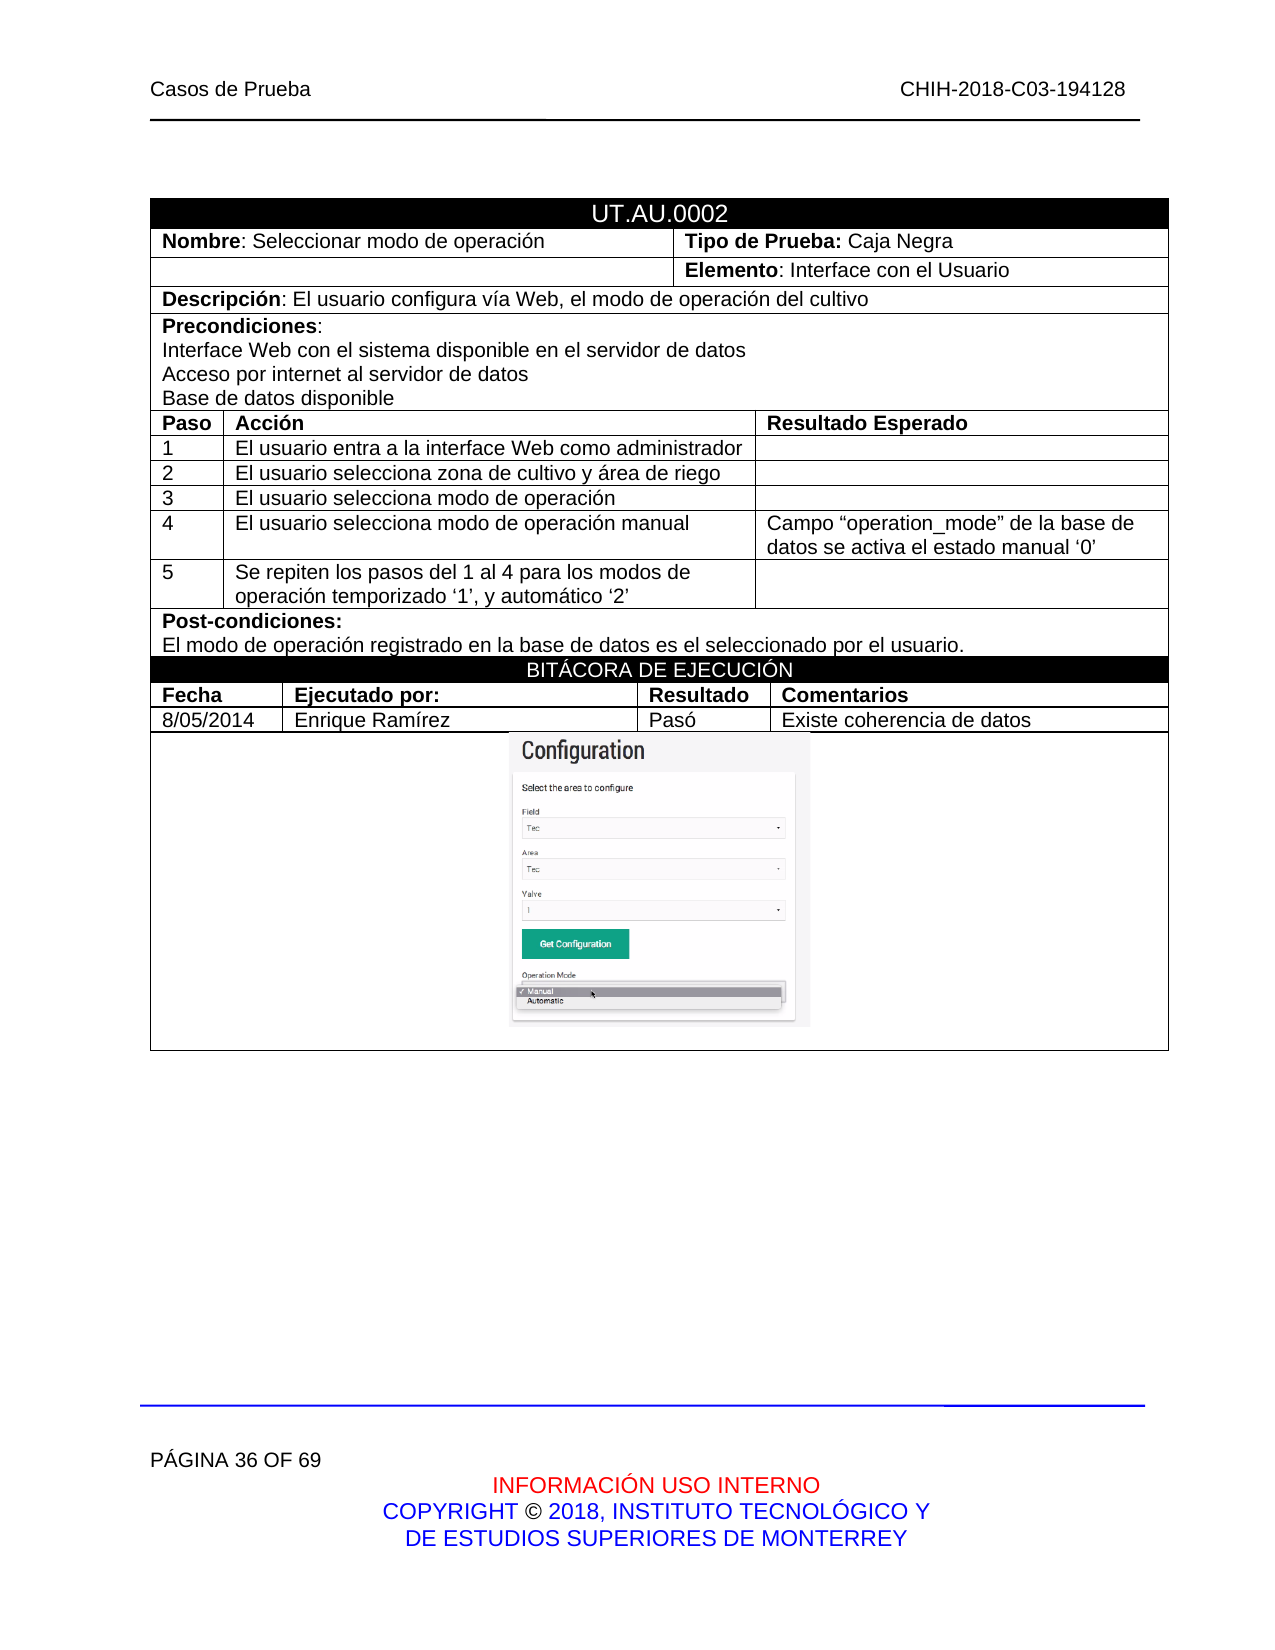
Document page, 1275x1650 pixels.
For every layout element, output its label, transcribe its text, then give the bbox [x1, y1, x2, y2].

table_cell Post-condiciones: El modo de operación registrado en la base de datos es el seleccionado por el usuario. [151, 609, 1168, 656]
table_cell Fecha [151, 683, 282, 706]
table_cell [756, 486, 1168, 509]
table_cell 1 [151, 436, 223, 459]
table_cell Elemento: Interface con el Usuario [674, 258, 1168, 286]
table_cell BITÁCORA DE EJECUCIÓN [151, 658, 1168, 681]
table_cell 3 [151, 486, 223, 509]
table_cell El usuario selecciona modo de operación [224, 486, 755, 509]
table_cell Precondiciones: Interface Web con el sistema disponible en el servidor de datos Acceso por internet al servidor de datos Base de datos disponible [151, 314, 1168, 409]
table_cell [151, 258, 673, 286]
table_cell 2 [151, 461, 223, 484]
table_cell Existe coherencia de datos [771, 708, 1168, 731]
table_cell El usuario entra a la interface Web como administrador [224, 436, 755, 459]
table_cell Tipo de Prueba: Caja Negra [674, 229, 1168, 257]
table_cell Paso [151, 411, 223, 434]
table_cell Resultado [638, 683, 770, 706]
table_cell Se repiten los pasos del 1 al 4 para los modos de operación temporizado ‘1’, y automático ‘2’ [224, 560, 755, 607]
table_cell 8/05/2014 [151, 708, 282, 731]
table_cell El usuario selecciona modo de operación manual [224, 511, 755, 558]
table_cell [756, 461, 1168, 484]
table_cell [756, 436, 1168, 459]
table_cell Resultado Esperado [756, 411, 1168, 434]
table_cell Descripción: El usuario configura vía Web, el modo de operación del cultivo [151, 287, 1168, 313]
table_cell 4 [151, 511, 223, 558]
table_cell Enrique Ramírez [283, 708, 637, 731]
table_cell [151, 733, 1168, 1050]
table_cell El usuario selecciona zona de cultivo y área de riego [224, 461, 755, 484]
table_cell Nombre: Seleccionar modo de operación [151, 229, 673, 257]
table_cell Comentarios [771, 683, 1168, 706]
table_cell [756, 560, 1168, 607]
table_cell Pasó [638, 708, 770, 731]
table_cell 5 [151, 560, 223, 607]
table_cell Ejecutado por: [283, 683, 637, 706]
table_cell Acción [224, 411, 755, 434]
table_cell Campo “operation_mode” de la base de datos se activa el estado manual ‘0’ [756, 511, 1168, 558]
table_header UT.AU.0002 [151, 199, 1168, 228]
